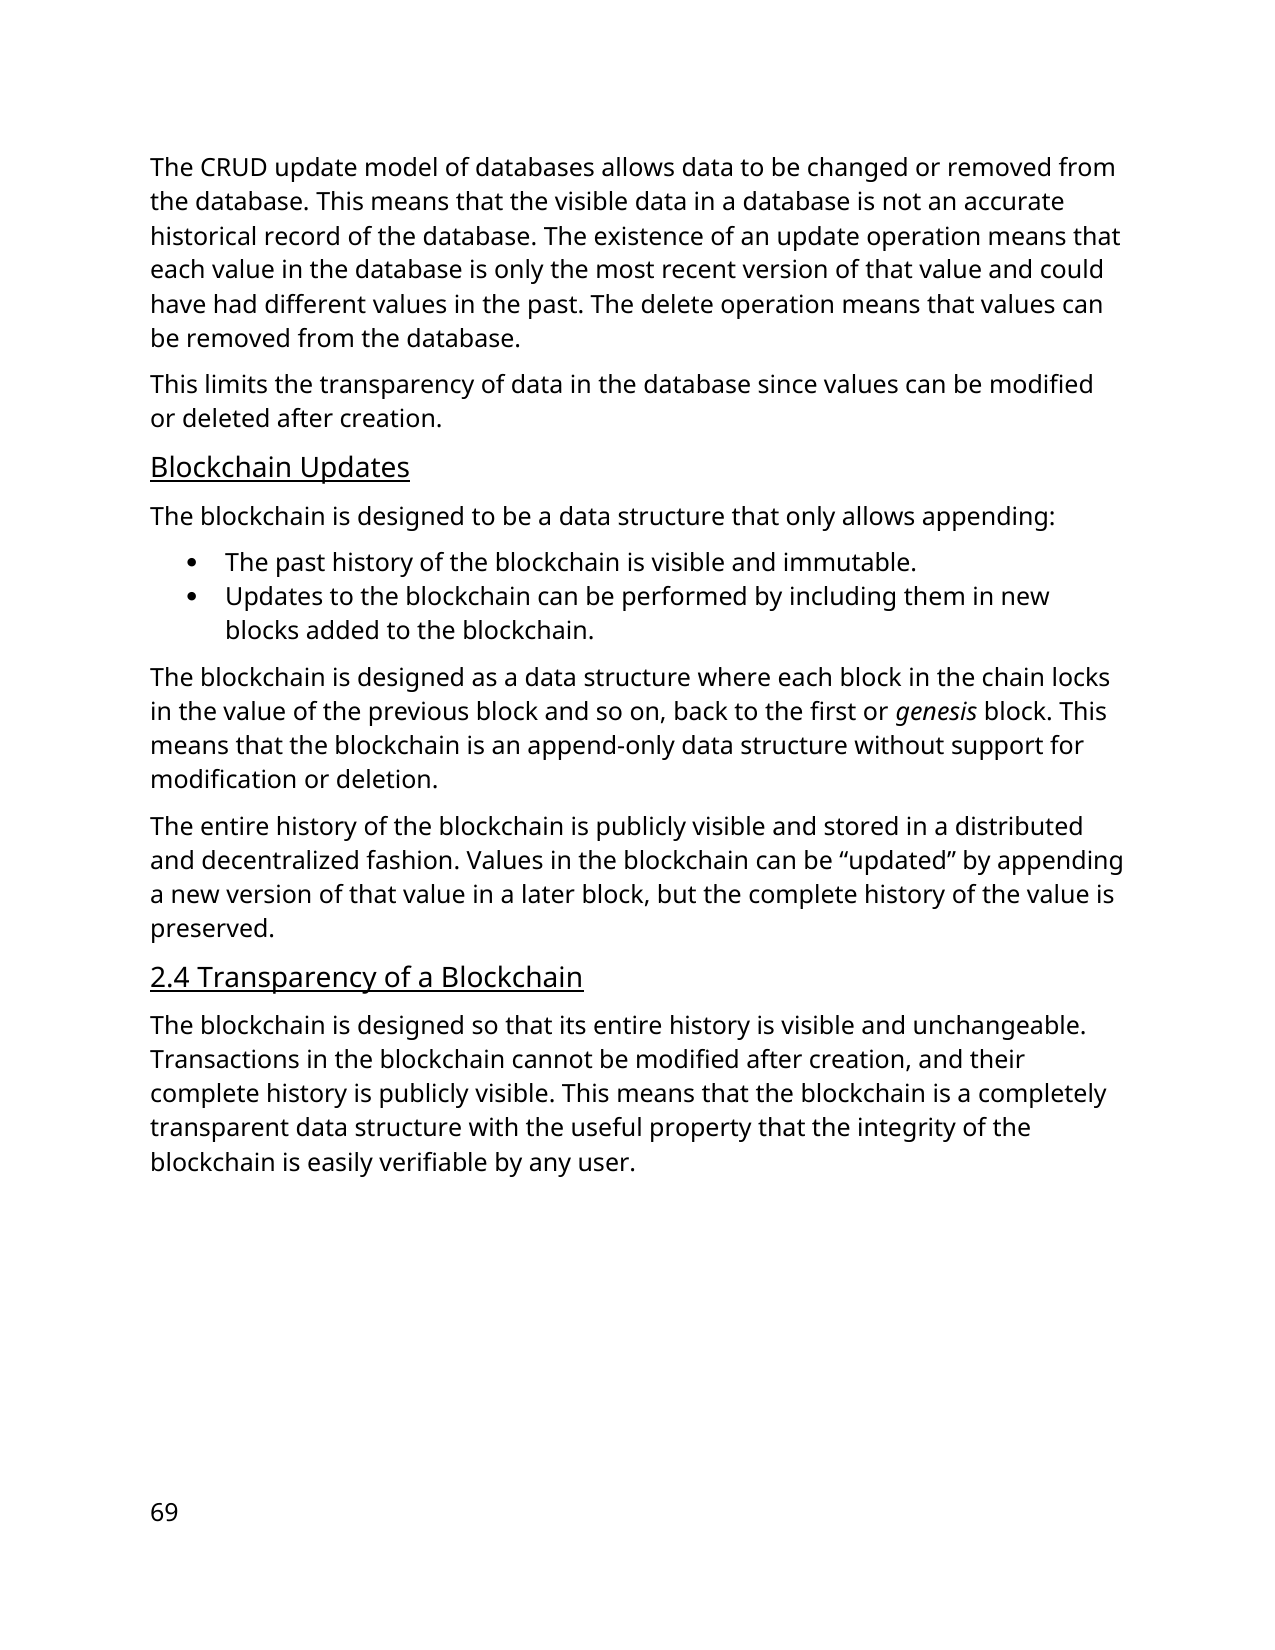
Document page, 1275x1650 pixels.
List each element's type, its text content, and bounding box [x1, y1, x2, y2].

text The blockchain is designed to be a data structure that only allows appending: [150, 498, 1125, 532]
list The past history of the blockchain is visible and immutable. [187, 545, 1125, 579]
text This limits the transparency of data in the database since values can be modified or deleted after creation. [150, 367, 1125, 435]
text The entire history of the blockchain is publicly visible and stored in a distributed and decentralized fashion. Values in the blockchain can be “updated” by appending a new version of that value in a later block, but the complete history of the value is preserved. [150, 808, 1125, 944]
text The CRUD update model of databases allows data to be changed or removed from the database. This means that the visible data in a database is not an accurate historical record of the database. The existence of an update operation means that each value in the database is only the most recent version of that value and could have had different values in the past. The delete operation means that values can be removed from the database. [150, 150, 1125, 354]
subtitle 2.4 Transparency of a Blockchain [150, 957, 1125, 995]
text The blockchain is designed as a data structure where each block in the chain locks in the value of the previous block and so on, back to the first or genesis block. This means that the blockchain is an append-only data structure without support for modification or deletion. [150, 659, 1125, 796]
subtitle Blockchain Updates [150, 447, 1125, 486]
list Updates to the blockchain can be performed by including them in new blocks added to the blockchain. [187, 579, 1125, 647]
text The blockchain is designed so that its entire history is visible and unchangeable. Transactions in the blockchain cannot be modified after creation, and their complete history is publicly visible. This means that the blockchain is a completely transparent data structure with the useful property that the integrity of the blockchain is easily verifiable by any user. [636, 1008, 1125, 1178]
